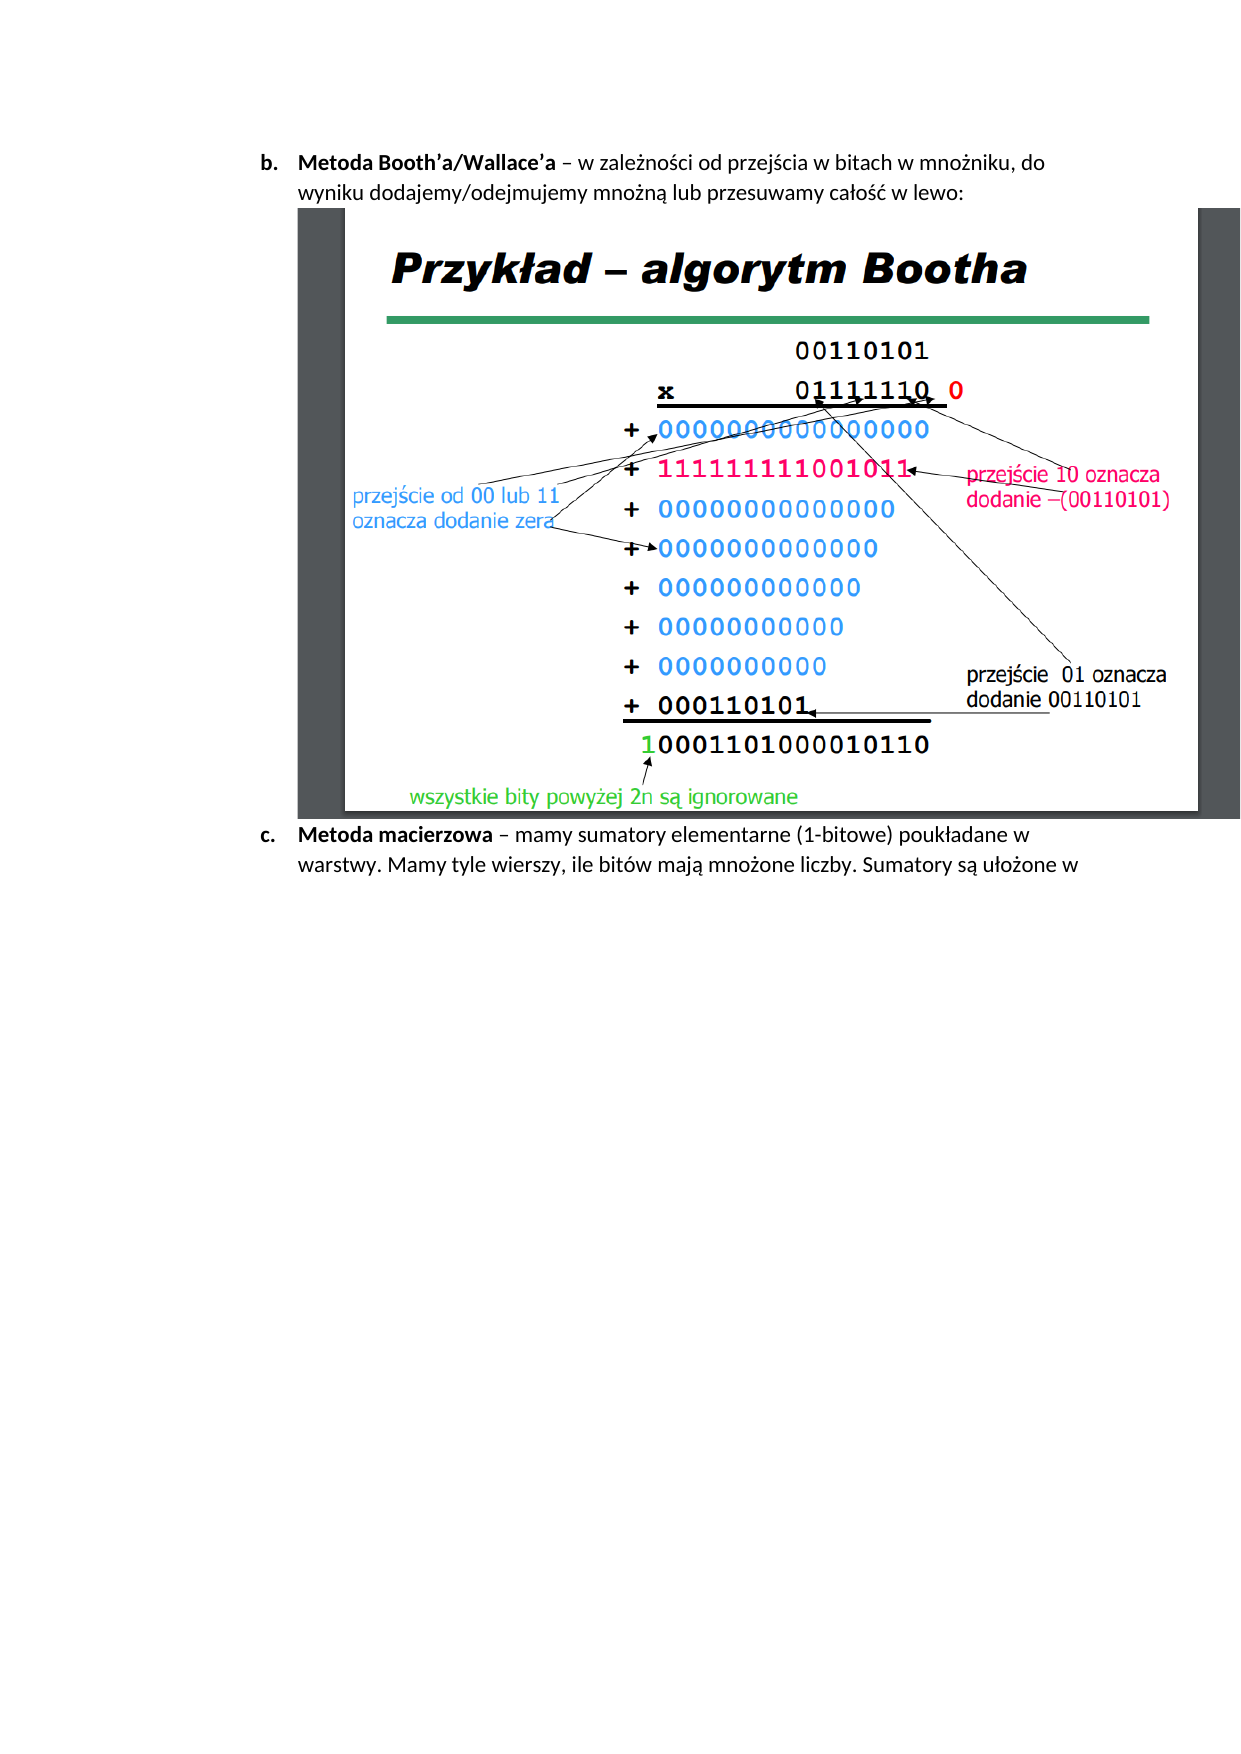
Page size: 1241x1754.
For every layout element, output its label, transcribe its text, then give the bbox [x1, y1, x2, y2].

list Metoda macierzowa – mamy sumatory elementarne (1-bitowe) poukładane w warstwy. Mamy tyle wierszy, ile bitów mają mnożone liczby. Sumatory są ułożone w następujący sposób: [260, 820, 1093, 878]
picture [297, 208, 1241, 819]
